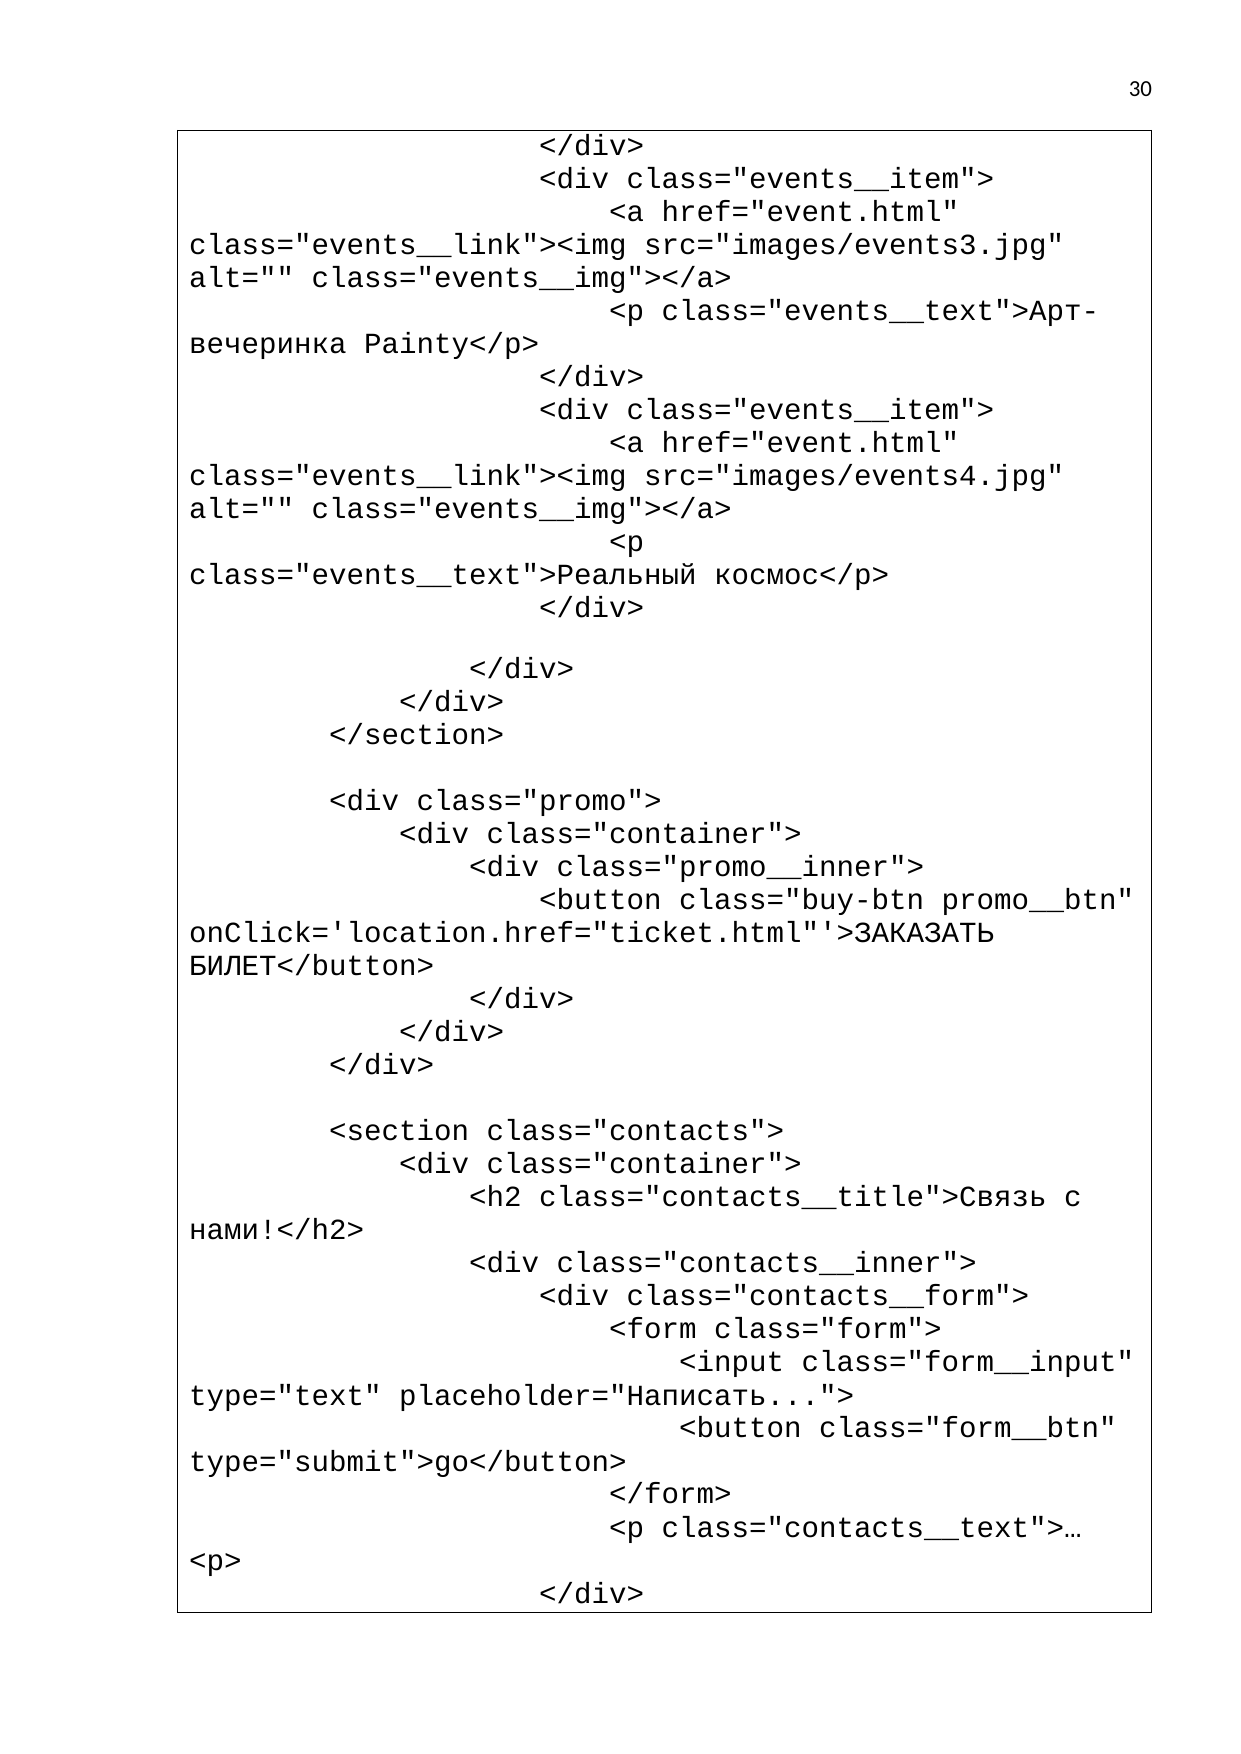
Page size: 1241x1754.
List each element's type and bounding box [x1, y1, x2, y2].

table_header [178, 131, 1151, 1612]
